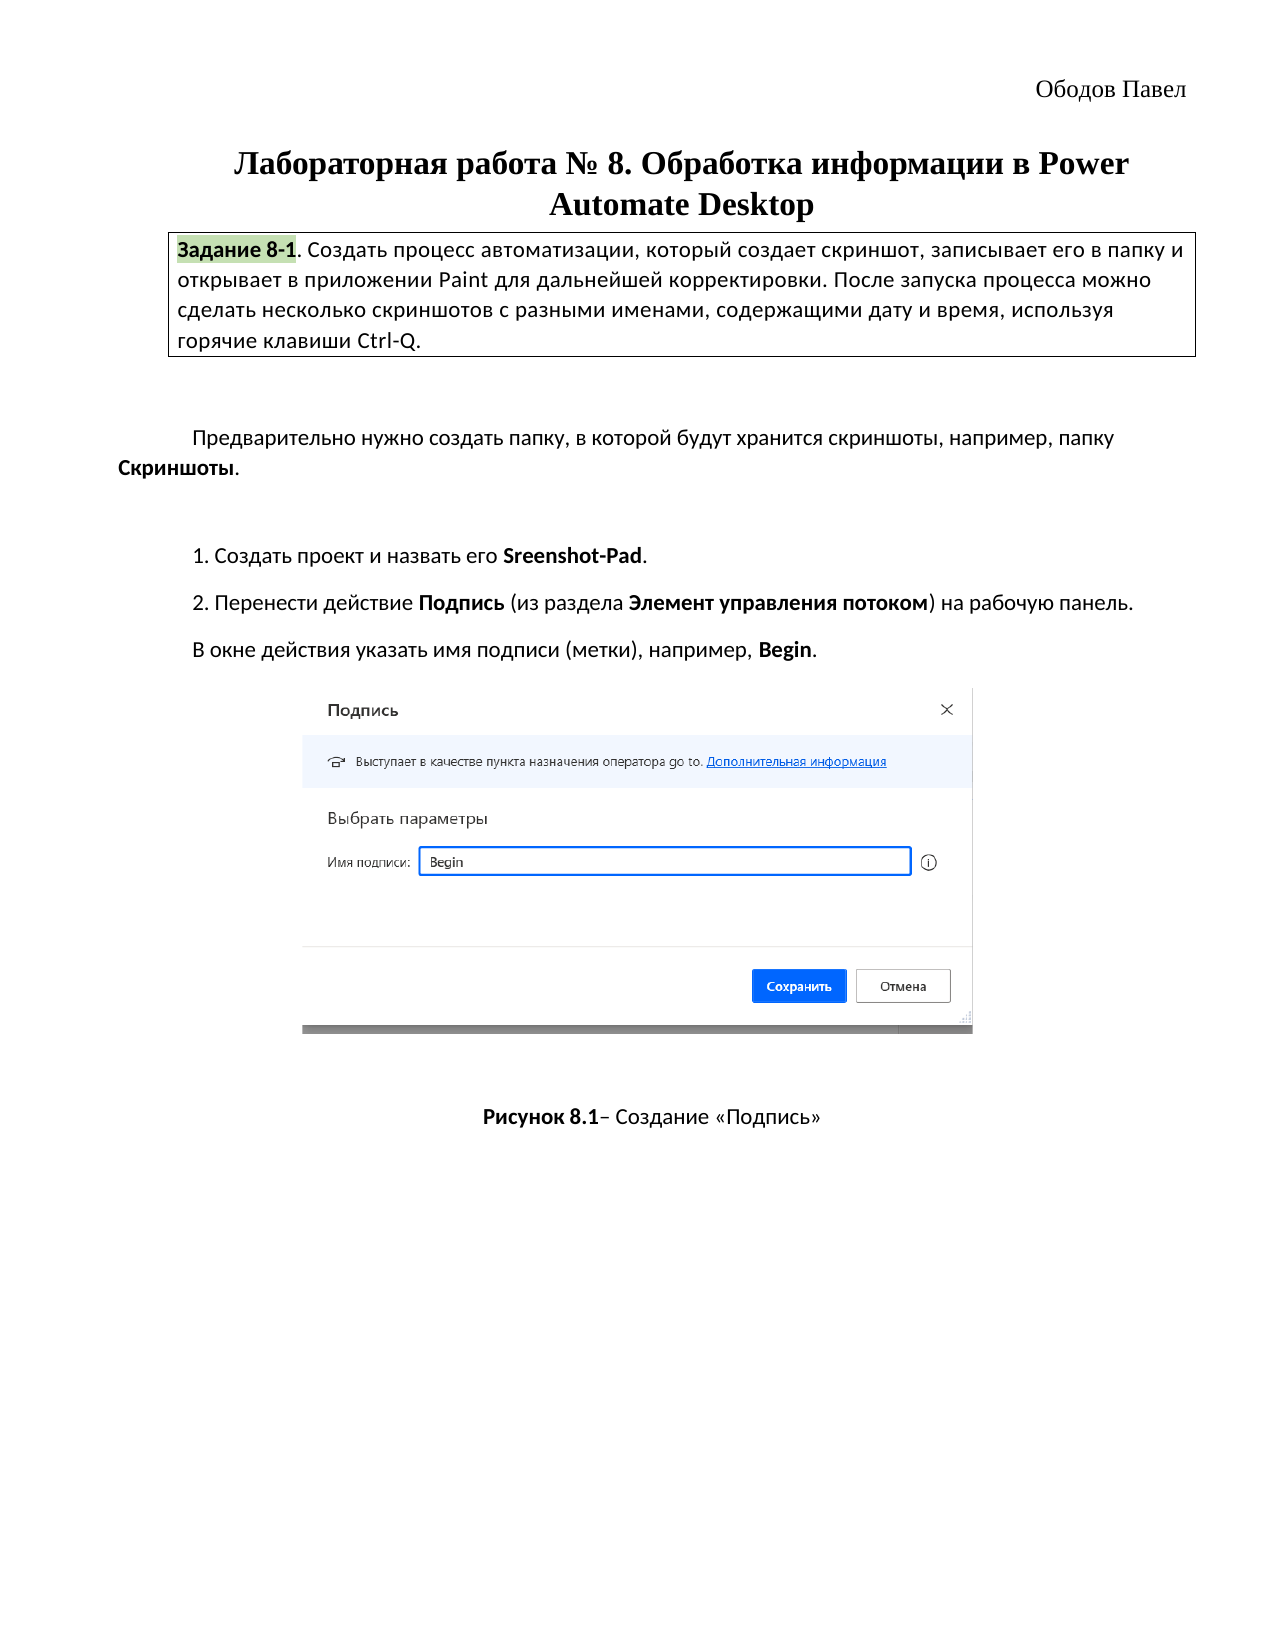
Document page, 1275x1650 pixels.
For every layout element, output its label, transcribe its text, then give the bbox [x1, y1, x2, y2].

text Предварительно нужно создать папку, в которой будут хранится скриншоты, например, папку Скриншоты. [118, 423, 1186, 481]
text Рисунок 8.1– Создание «Подпись» [118, 1102, 1186, 1130]
text В окне действия указать имя подписи (метки), например, Begin. [118, 635, 1186, 663]
title Лабораторная работа № 8. Обработка информации в Power Automate Desktop [177, 143, 1186, 223]
text Задание 8-1. Создать процесс автоматизации, который создает скриншот, записывает его в папку и открывает в приложении Paint для дальнейшей корректировки. После запуска процесса можно сделать несколько скриншотов с разными именами, содержащими дату и время, используя горячие клавиши Ctrl-Q. [169, 233, 1195, 356]
picture [302, 688, 973, 1034]
text 1. Создать проект и назвать его Sreenshot-Pad. [118, 541, 1186, 569]
text 2. Перенести действие Подпись (из раздела Элемент управления потоком) на рабочую панель. [118, 588, 1186, 616]
